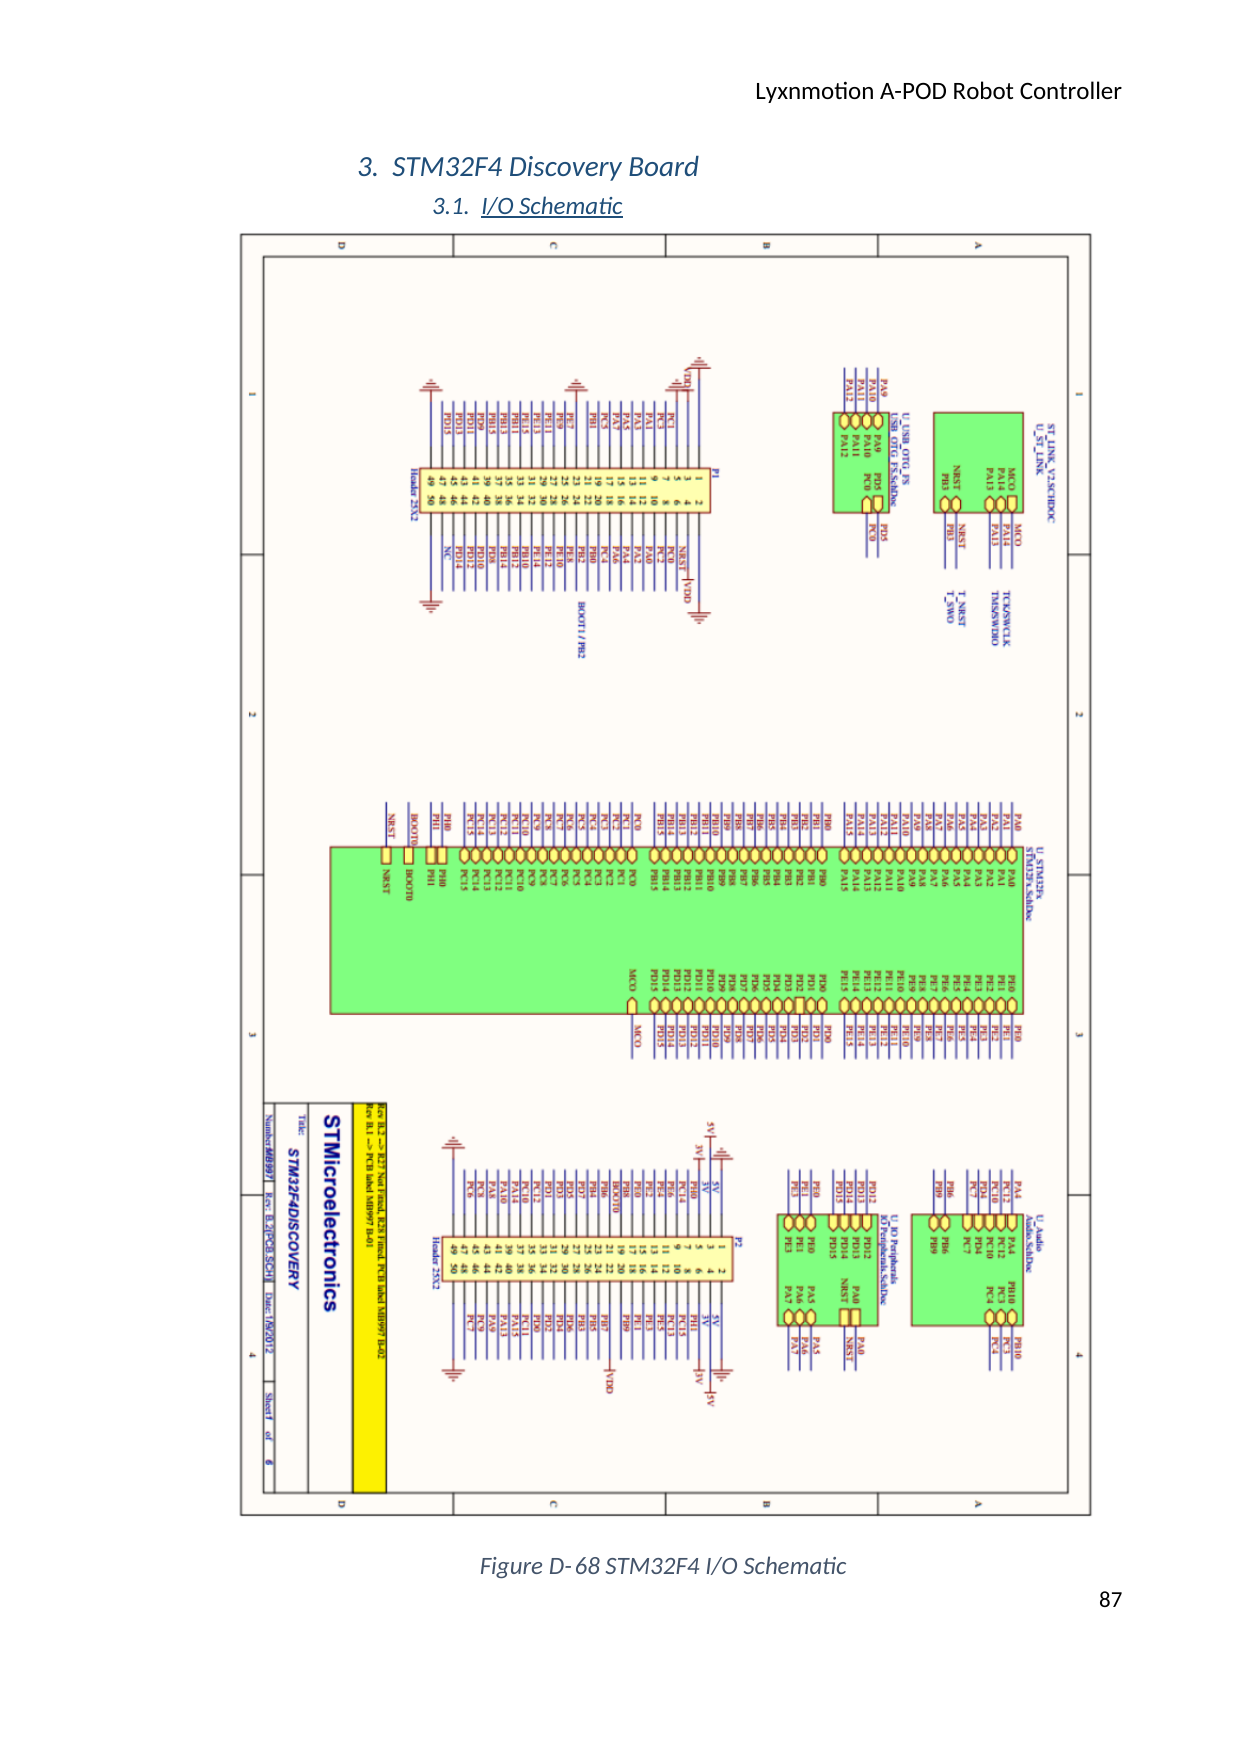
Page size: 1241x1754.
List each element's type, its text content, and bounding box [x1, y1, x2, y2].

picture [234, 225, 1102, 1530]
text Figure D-36 STM32F4 I/O Schematic [207, 1550, 1122, 1581]
subtitle I/O Schematic [432, 190, 1122, 221]
subtitle STM32F4 Discovery Board [357, 148, 1122, 183]
